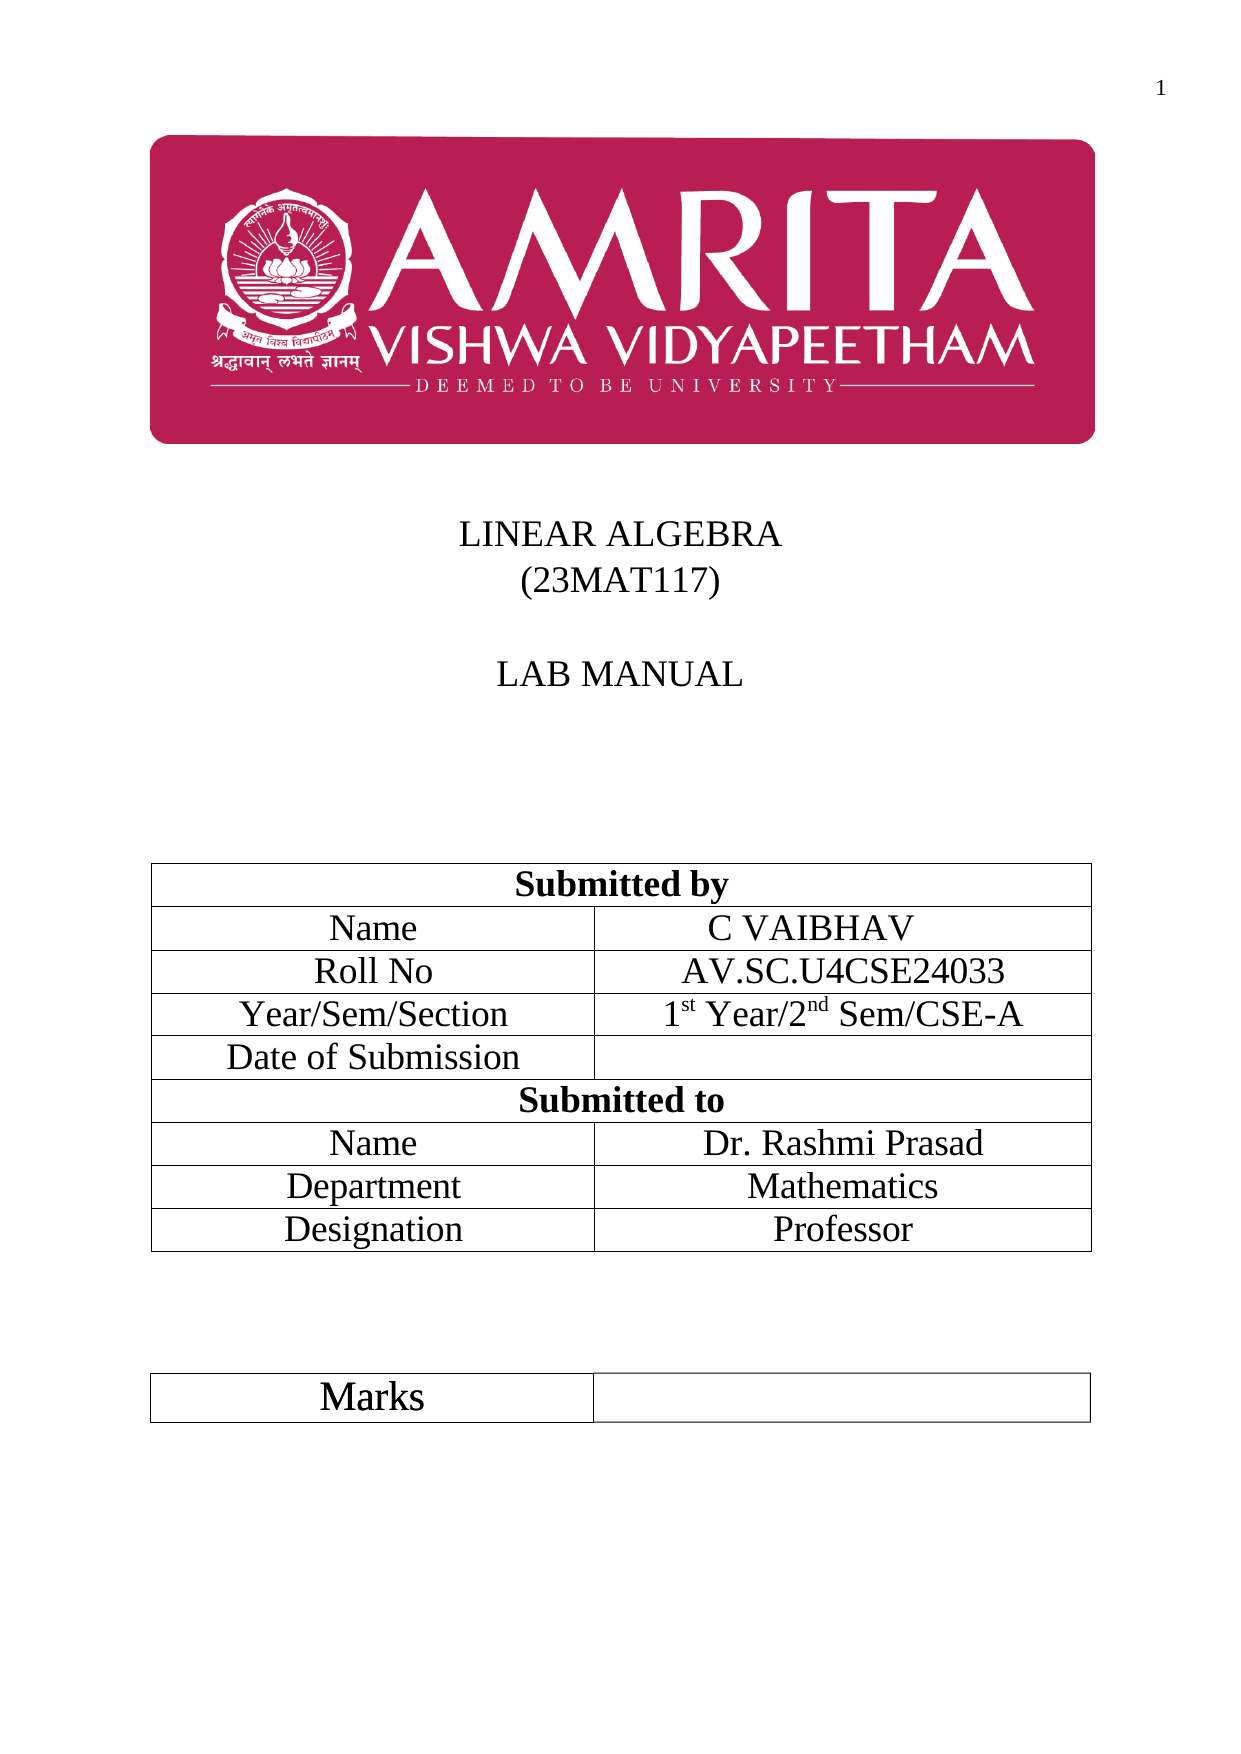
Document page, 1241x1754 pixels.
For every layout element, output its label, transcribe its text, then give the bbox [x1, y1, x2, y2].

table_cell AV.SC.U4CSE24033 [595, 951, 1091, 992]
table_cell C VAIBHAV [595, 907, 1091, 949]
table_cell Department [152, 1166, 594, 1208]
title LINEAR ALGEBRA (23MAT117) [362, 511, 879, 601]
table_cell Name [152, 1123, 594, 1164]
table_cell Year/Sem/Section [152, 994, 594, 1035]
table_header Submitted by [152, 864, 1091, 906]
table_cell Name [152, 907, 594, 949]
table_cell Submitted to [152, 1080, 1091, 1122]
table_cell [595, 1036, 1091, 1079]
title LAB MANUAL [362, 651, 879, 694]
table_cell Dr. Rashmi Prasad [595, 1123, 1091, 1164]
table_cell Mathematics [595, 1166, 1091, 1208]
table_cell Professor [595, 1209, 1091, 1251]
table_cell Date of Submission [152, 1036, 594, 1079]
picture [149, 135, 1095, 444]
table_cell Roll No [152, 951, 594, 992]
table_cell 1st Year/2nd Sem/CSE-A [595, 994, 1091, 1035]
table_cell Designation [152, 1209, 594, 1251]
